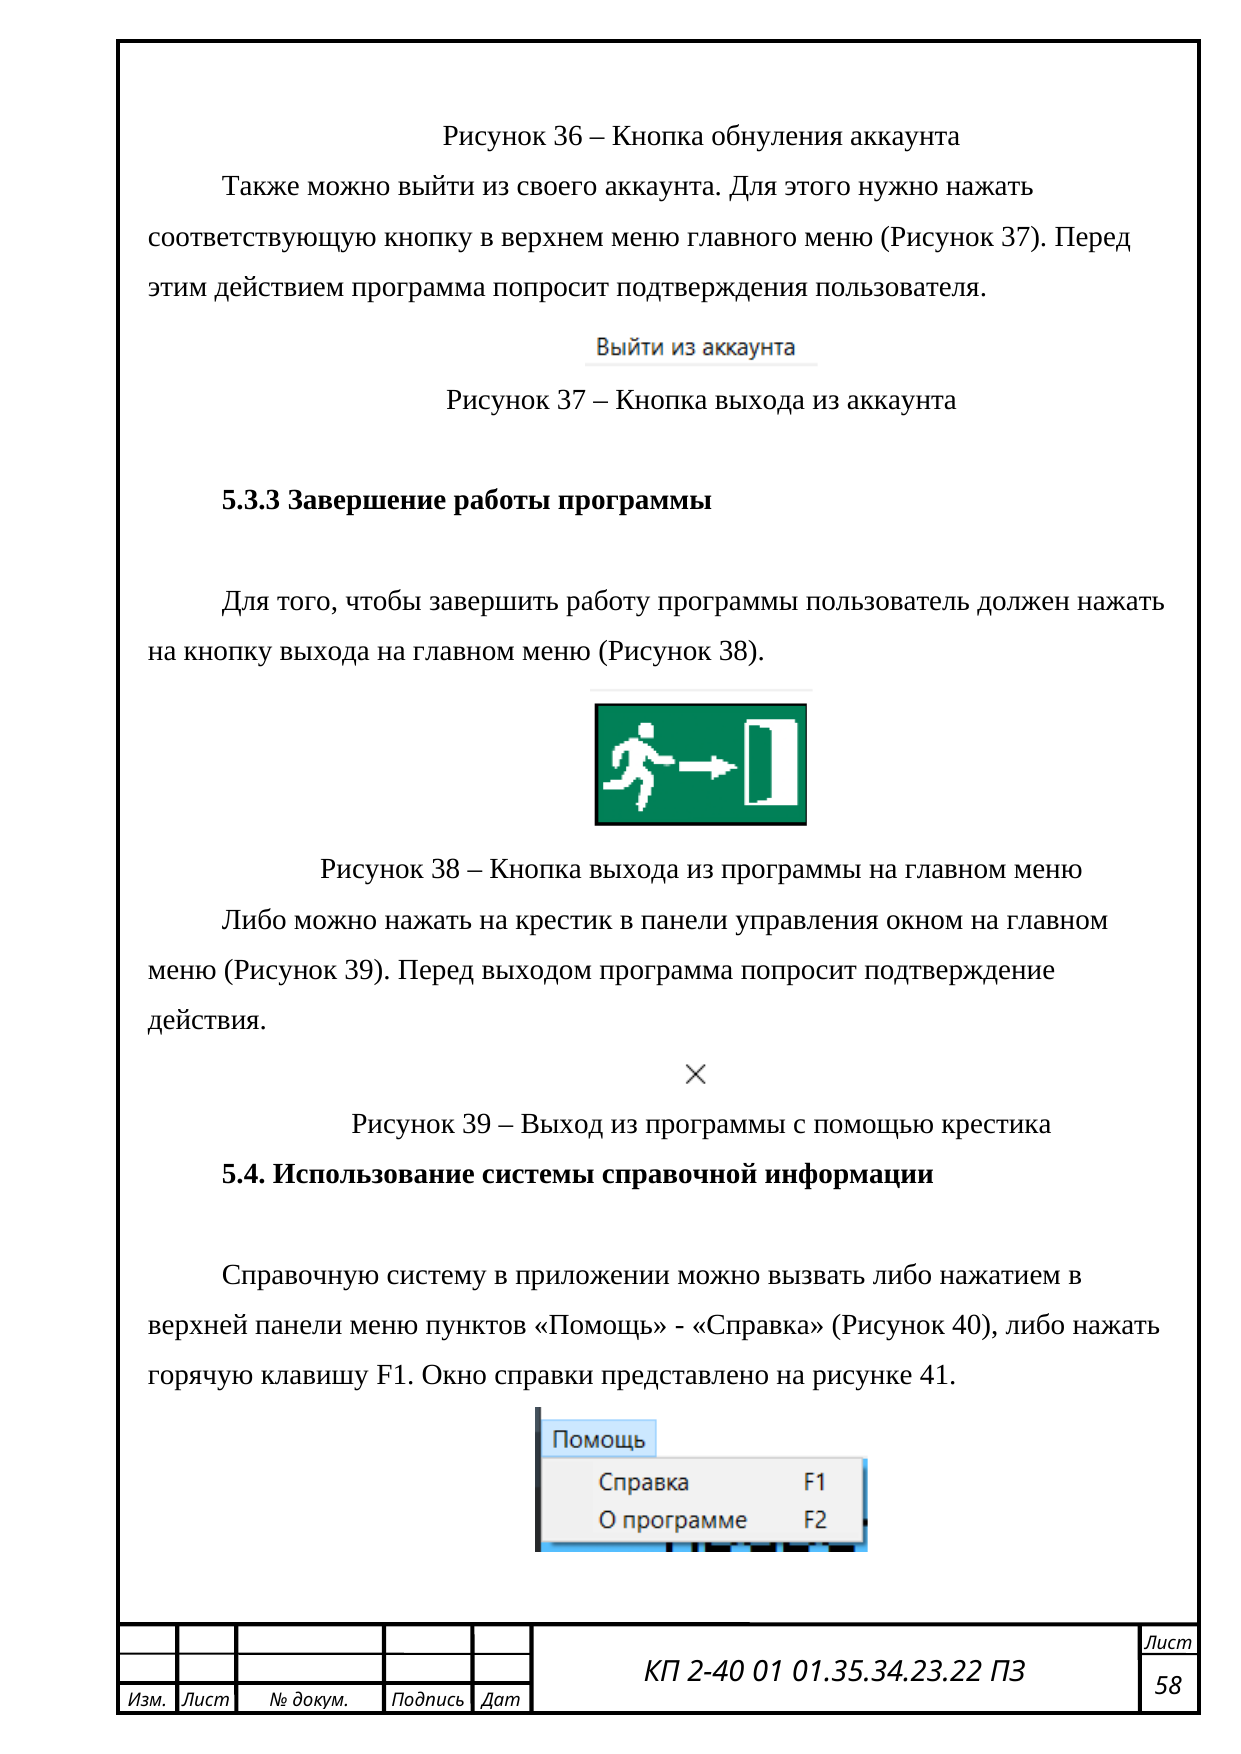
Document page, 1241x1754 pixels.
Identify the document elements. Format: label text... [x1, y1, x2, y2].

text Рисунок 39 – Выход из программы с помощью крестика [148, 1106, 1181, 1139]
text 5.4. Использование системы справочной информации [148, 1156, 1181, 1190]
picture [658, 1052, 745, 1092]
text Справочную систему в приложении можно вызвать либо нажатием в верхней панели меню пунктов «Помощь» - «Справка» (Рисунок 40), либо нажать горячую клавишу F1. Окно справки представлено на рисунке 41. [148, 1257, 1181, 1391]
text Рисунок 36 – Кнопка обнуления аккаунта [148, 118, 1181, 152]
text 5.3.3 Завершение работы программы [148, 482, 1181, 516]
picture [590, 683, 813, 838]
text Также можно выйти из своего аккаунта. Для этого нужно нажать соответствующую кнопку в верхнем меню главного меню (Рисунок 37). Перед этим действием программа попросит подтверждения пользователя. [148, 168, 1181, 303]
text Либо можно нажать на крестик в панели управления окном на главном меню (Рисунок 39). Перед выходом программа попросит подтверждение действия. [148, 902, 1181, 1036]
picture [535, 1407, 868, 1552]
picture [585, 319, 818, 368]
text Рисунок 37 – Кнопка выхода из аккаунта [148, 382, 1181, 415]
text Рисунок 38 – Кнопка выхода из программы на главном меню [148, 852, 1181, 885]
text Для того, чтобы завершить работу программы пользователь должен нажать на кнопку выхода на главном меню (Рисунок 38). [148, 583, 1181, 667]
